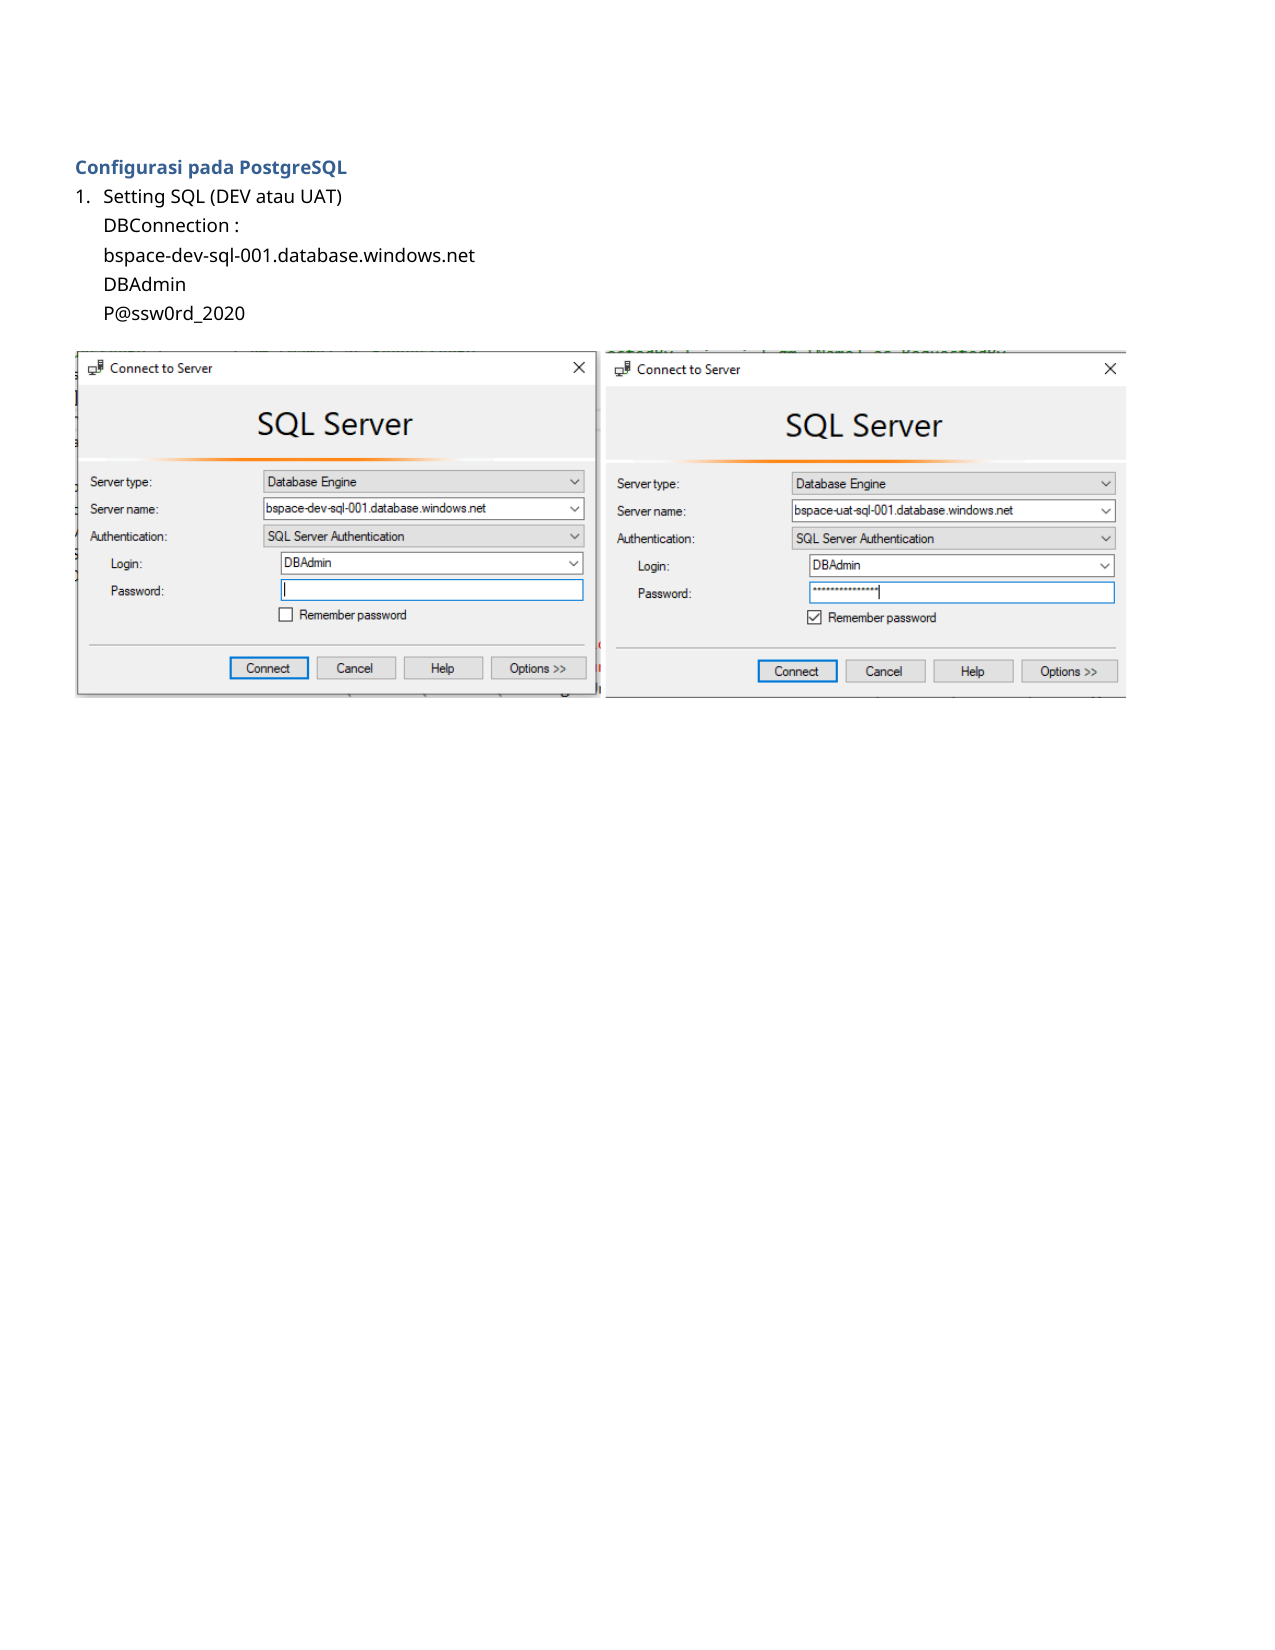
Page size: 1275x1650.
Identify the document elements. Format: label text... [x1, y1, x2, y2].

list DBConnection : [103, 213, 1200, 238]
subtitle Configurasi pada PostgreSQL [75, 154, 1200, 180]
list P@ssw0rd_2020 [103, 301, 1200, 326]
list Setting SQL (DEV atau UAT) [75, 183, 1200, 209]
list bspace-dev-sql-001.database.windows.net [103, 242, 1200, 268]
list DBAdmin [103, 271, 1200, 297]
picture [605, 350, 1127, 698]
picture [75, 351, 601, 698]
